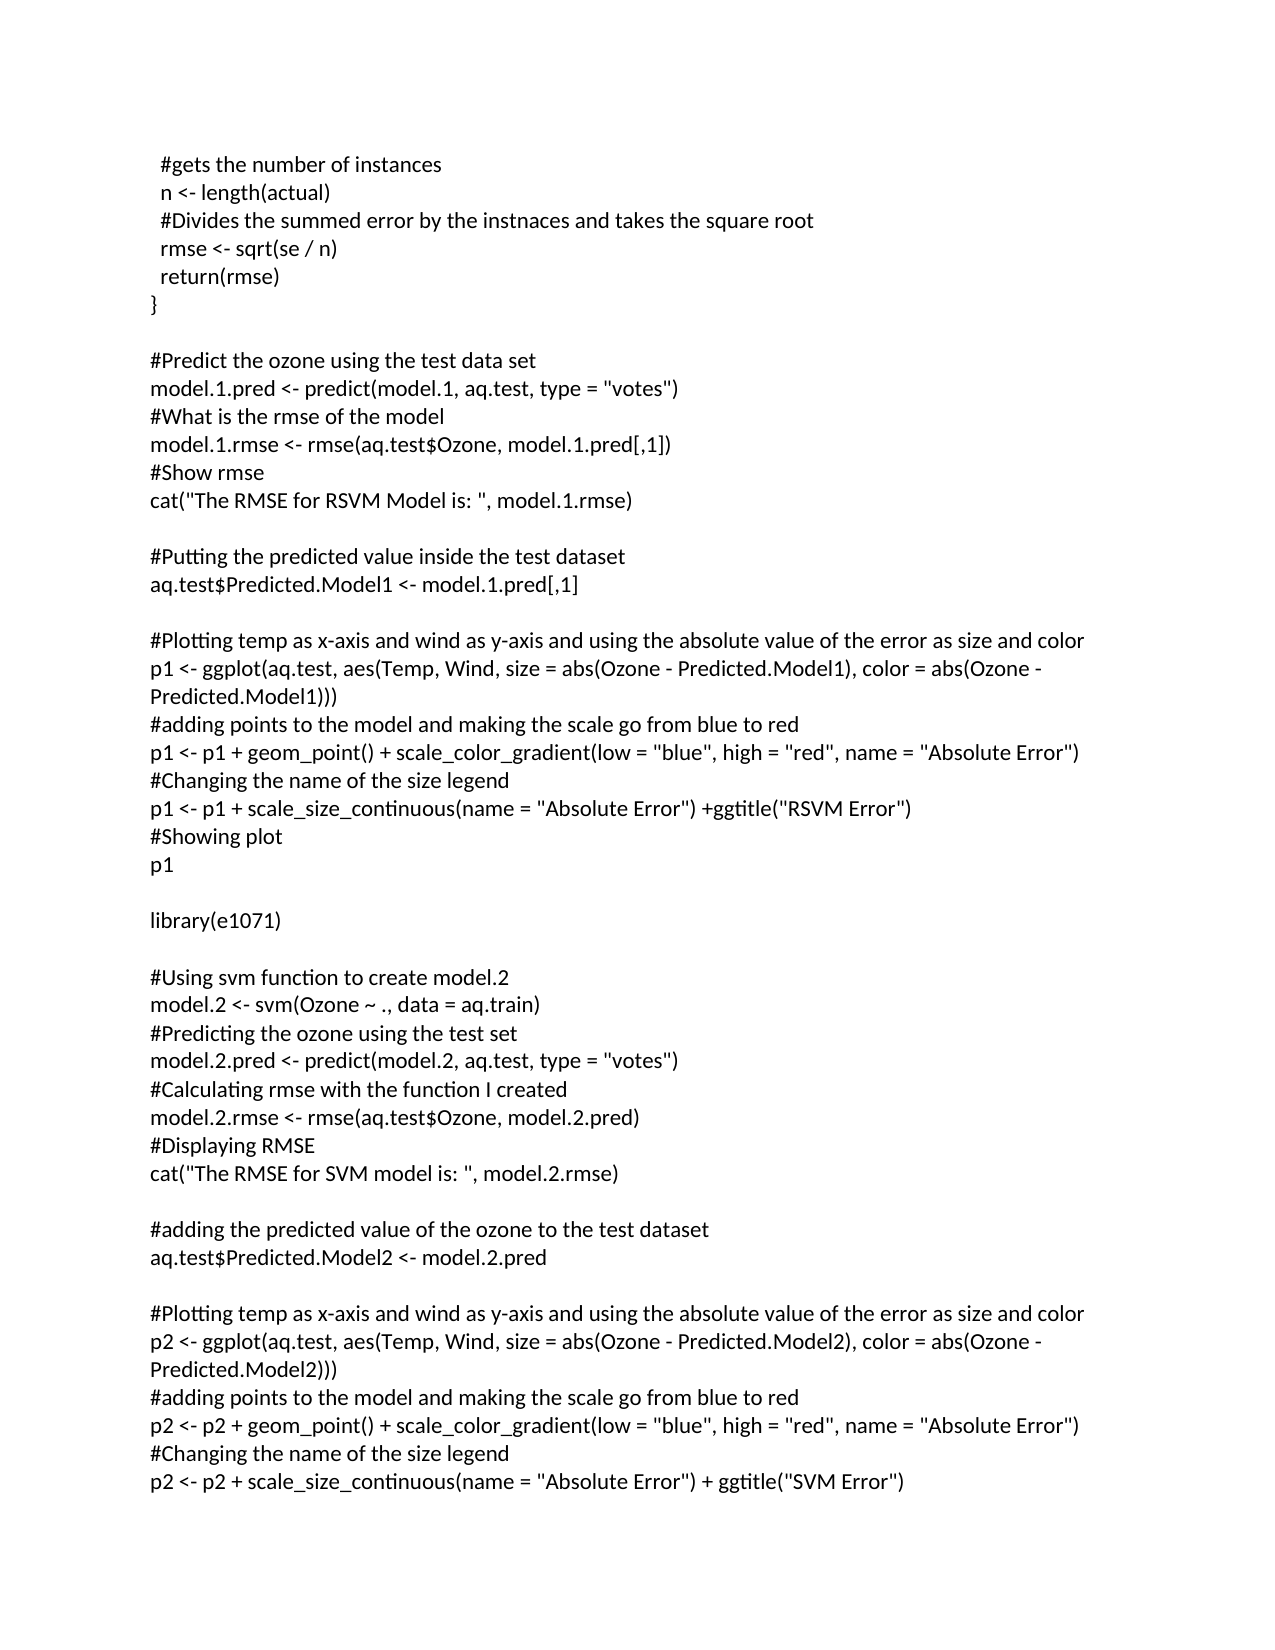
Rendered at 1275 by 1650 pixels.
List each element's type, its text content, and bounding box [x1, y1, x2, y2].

text #Predicting the ozone using the test set [150, 1019, 1125, 1047]
text #Displaying RMSE [150, 1131, 1125, 1159]
text #Plotting temp as x-axis and wind as y-axis and using the absolute value of the error as size and color [150, 626, 1125, 654]
text #Divides the summed error by the instnaces and takes the square root [150, 206, 1125, 234]
text #Calculating rmse with the function I created [150, 1075, 1125, 1103]
text model.1.pred <- predict(model.1, aq.test, type = "votes") [150, 374, 1125, 402]
text } [150, 290, 1125, 318]
text return(rmse) [150, 262, 1125, 290]
text #Changing the name of the size legend [150, 1439, 1125, 1467]
text p2 <- p2 + geom_point() + scale_color_gradient(low = "blue", high = "red", name = "Absolute Error") [150, 1411, 1125, 1439]
text #Showing plot [150, 822, 1125, 851]
text cat("The RMSE for RSVM Model is: ", model.1.rmse) [150, 486, 1125, 514]
text library(e1071) [150, 907, 1125, 934]
text aq.test$Predicted.Model2 <- model.2.pred [150, 1243, 1125, 1271]
text n <- length(actual) [150, 178, 1125, 206]
text model.1.rmse <- rmse(aq.test$Ozone, model.1.pred[,1]) [150, 430, 1125, 458]
text p1 <- p1 + scale_size_continuous(name = "Absolute Error") +ggtitle("RSVM Error") [150, 794, 1125, 822]
text model.2.rmse <- rmse(aq.test$Ozone, model.2.pred) [150, 1103, 1125, 1131]
text p1 <- p1 + geom_point() + scale_color_gradient(low = "blue", high = "red", name = "Absolute Error") [150, 738, 1125, 766]
text #Plotting temp as x-axis and wind as y-axis and using the absolute value of the error as size and color [150, 1299, 1125, 1327]
text cat("The RMSE for SVM model is: ", model.2.rmse) [150, 1159, 1125, 1187]
text #Putting the predicted value inside the test dataset [150, 542, 1125, 570]
text p1 <- ggplot(aq.test, aes(Temp, Wind, size = abs(Ozone - Predicted.Model1), color = abs(Ozone - Predicted.Model1))) [150, 654, 1125, 710]
text #adding the predicted value of the ozone to the test dataset [150, 1215, 1125, 1243]
text #Using svm function to create model.2 [150, 963, 1125, 991]
text p2 <- p2 + scale_size_continuous(name = "Absolute Error") + ggtitle("SVM Error") [150, 1467, 1125, 1495]
text p1 [150, 851, 1125, 878]
text #Predict the ozone using the test data set [150, 346, 1125, 374]
text #Changing the name of the size legend [150, 766, 1125, 794]
text rmse <- sqrt(se / n) [150, 234, 1125, 262]
text #Show rmse [150, 458, 1125, 486]
text model.2 <- svm(Ozone ~ ., data = aq.train) [150, 991, 1125, 1019]
text p2 <- ggplot(aq.test, aes(Temp, Wind, size = abs(Ozone - Predicted.Model2), color = abs(Ozone - Predicted.Model2))) [150, 1327, 1125, 1383]
text model.2.pred <- predict(model.2, aq.test, type = "votes") [150, 1047, 1125, 1075]
text #adding points to the model and making the scale go from blue to red [150, 710, 1125, 738]
text #gets the number of instances [150, 150, 1125, 178]
text #adding points to the model and making the scale go from blue to red [150, 1383, 1125, 1411]
text #What is the rmse of the model [150, 402, 1125, 430]
text aq.test$Predicted.Model1 <- model.1.pred[,1] [150, 570, 1125, 598]
